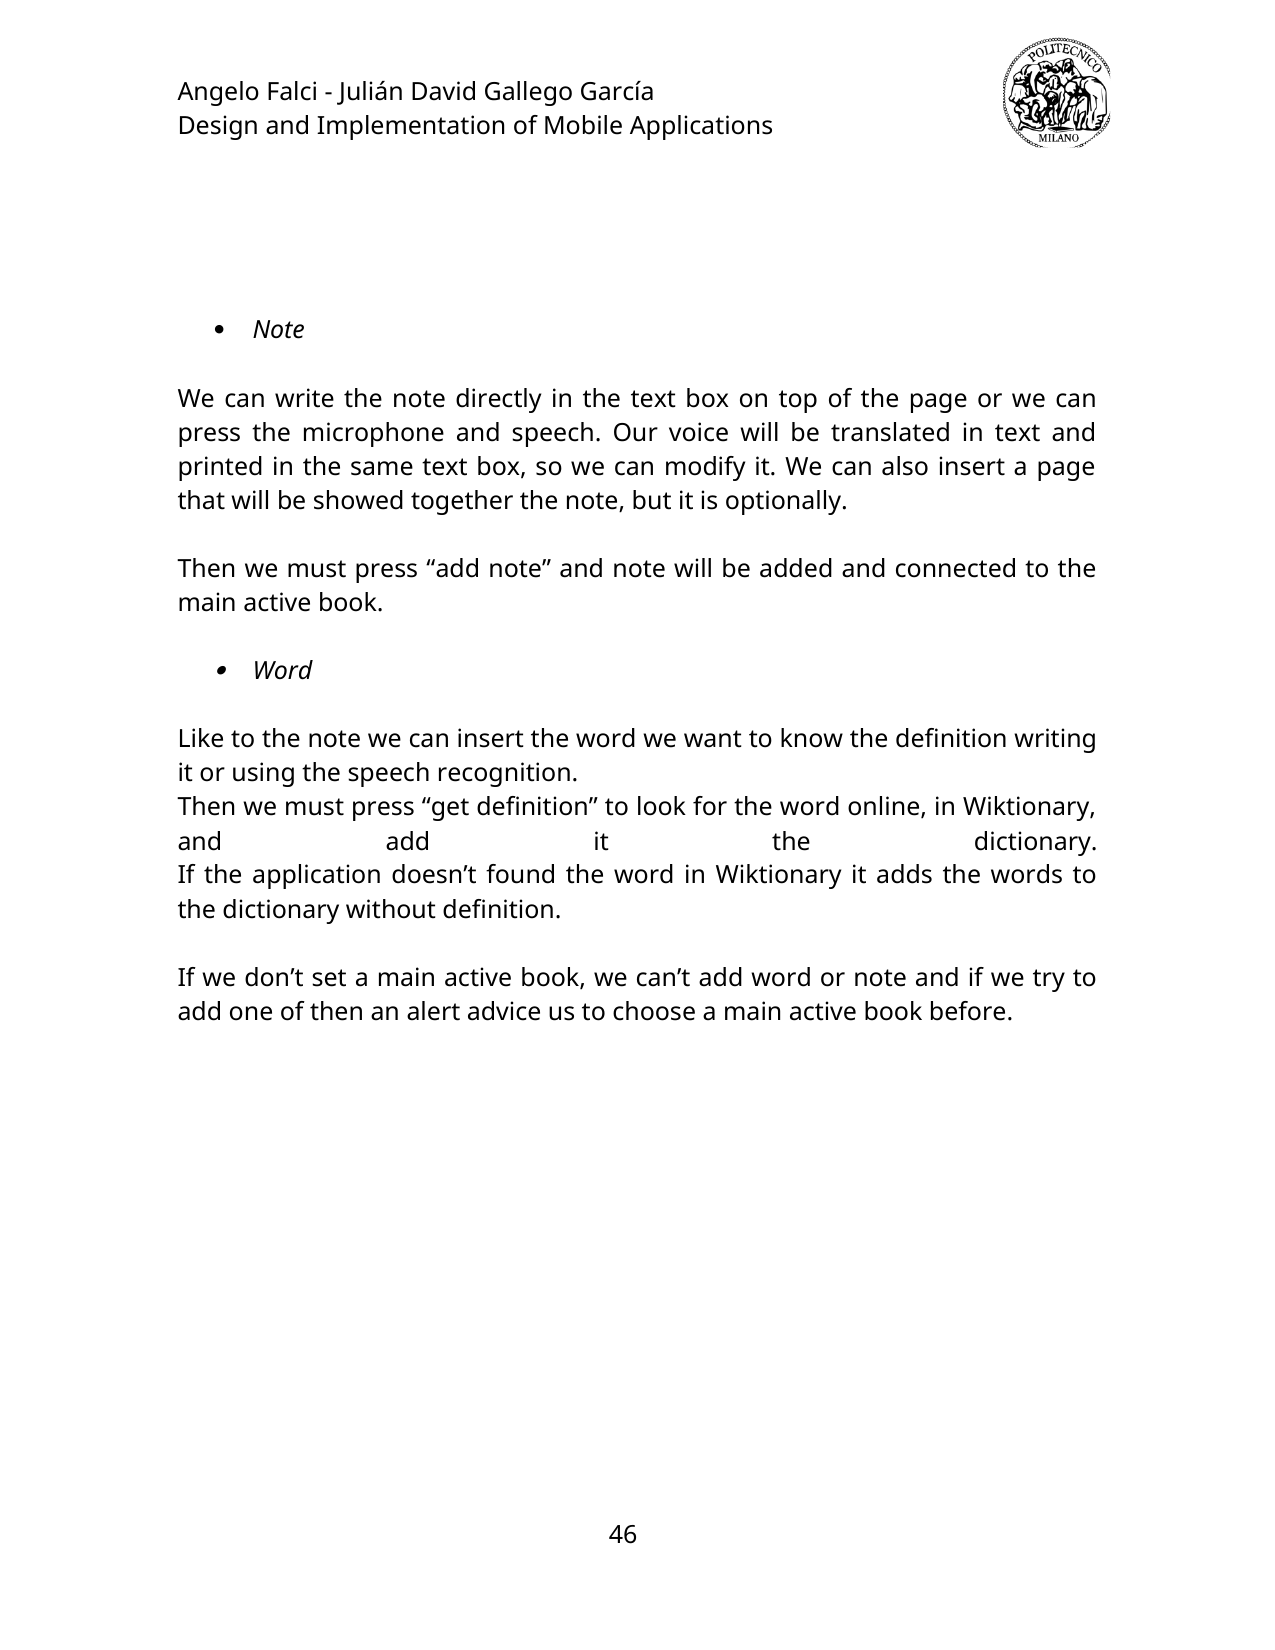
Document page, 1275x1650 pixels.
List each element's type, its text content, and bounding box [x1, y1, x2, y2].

text If we don’t set a main active book, we can’t add word or note and if we try to add one of then an alert advice us to choose a main active book before. [177, 959, 1098, 1027]
text Like to the note we can insert the word we want to know the definition writing it or using the speech recognition. [177, 721, 1098, 789]
picture [1001, 37, 1110, 146]
list Word [215, 653, 1098, 721]
text Then we must press “get definition” to look for the word online, in Wiktionary, and add it the dictionary. If the application doesn’t found the word in Wiktionary it adds the words to the dictionary without definition. [177, 789, 1098, 925]
text Then we must press “add note” and note will be added and connected to the main active book. [177, 517, 1098, 619]
list Note [215, 312, 1098, 346]
text We can write the note directly in the text box on top of the page or we can press the microphone and speech. Our voice will be translated in text and printed in the same text box, so we can modify it. We can also insert a page that will be showed together the note, but it is optionally. [177, 380, 1098, 517]
